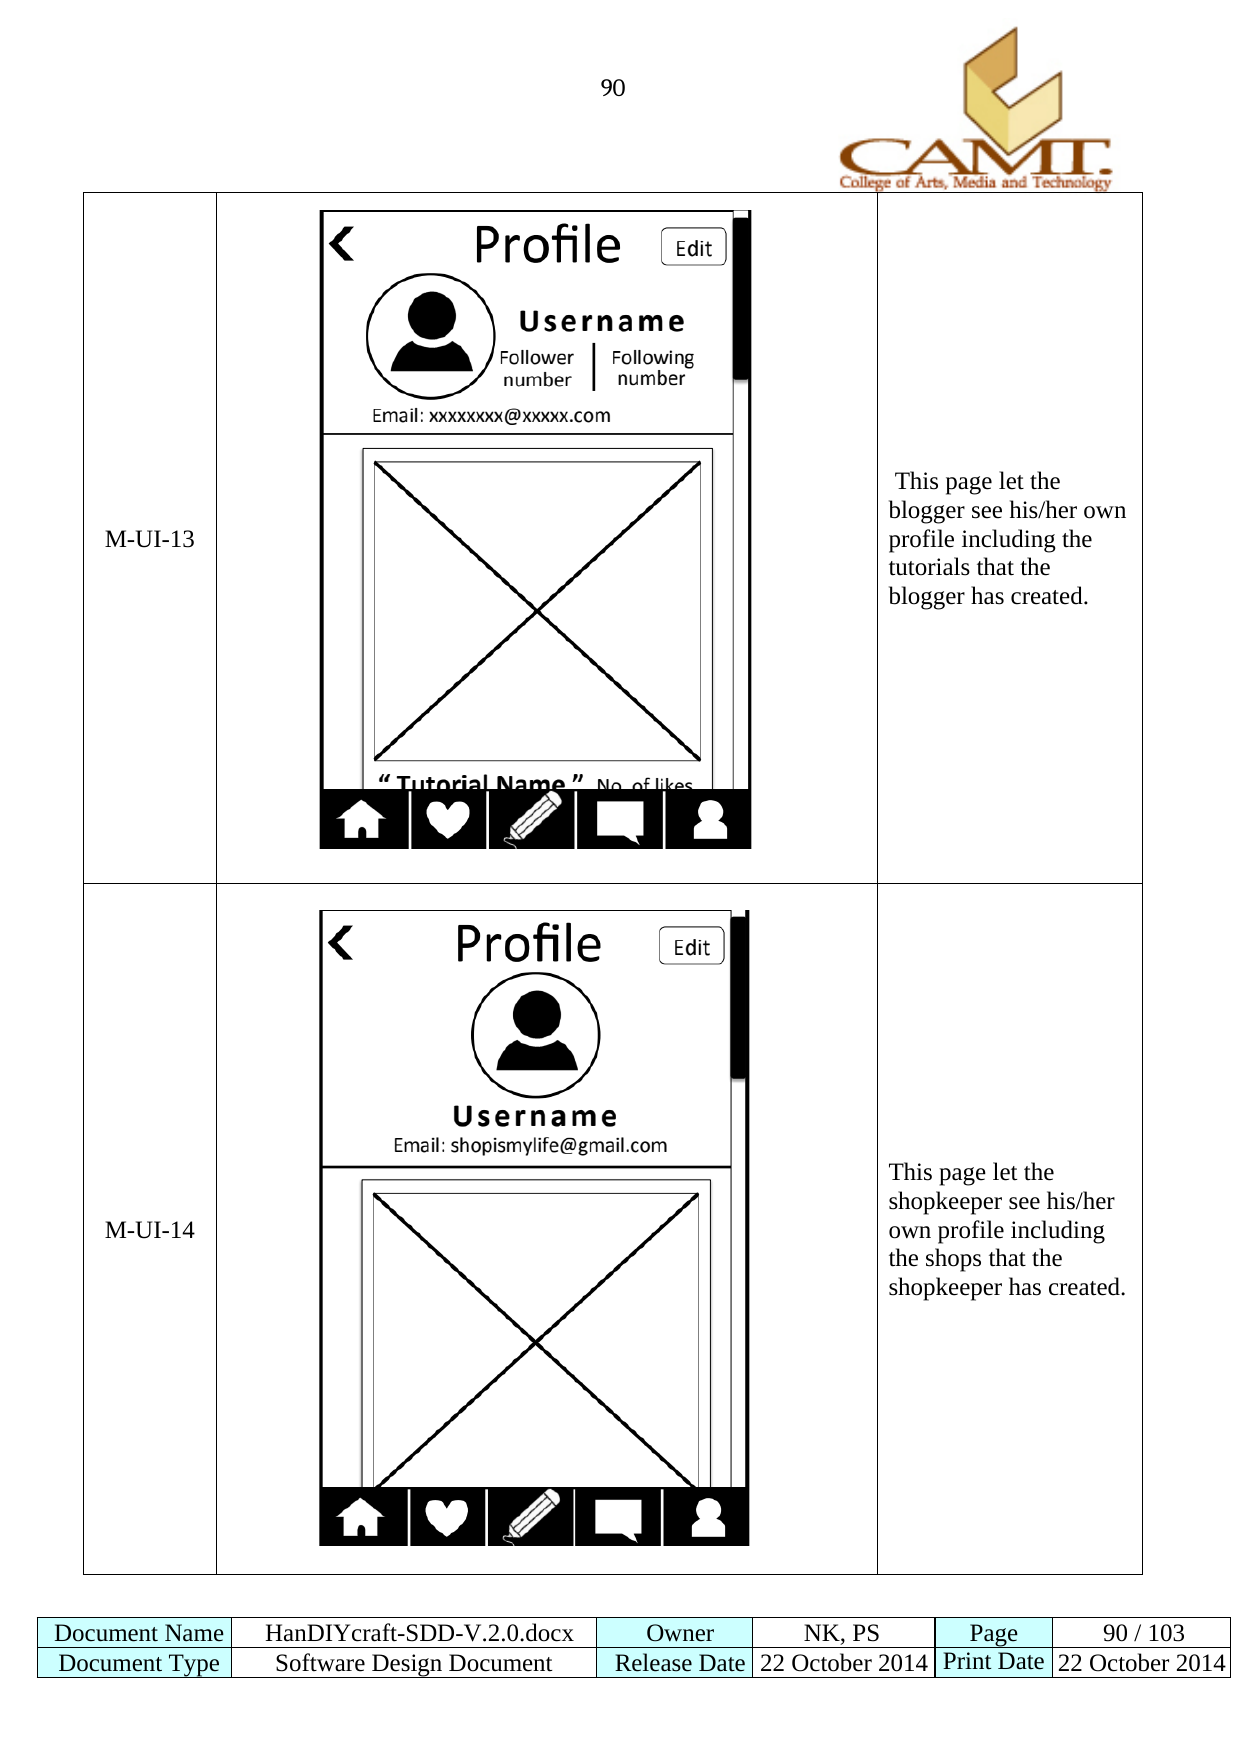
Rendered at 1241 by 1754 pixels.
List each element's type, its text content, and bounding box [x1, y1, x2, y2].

table_cell This page let the shopkeeper see his/her own profile including the shops that the shopkeeper has created. [878, 884, 1142, 1574]
table_cell This page let the blogger see his/her own profile including the tutorials that the blogger has created. [878, 193, 1142, 883]
table_cell [217, 884, 877, 1574]
picture [755, 18, 1221, 207]
table_cell [217, 193, 877, 883]
table_cell M-UI-14 [84, 884, 216, 1574]
table_cell M-UI-13 [84, 193, 216, 883]
